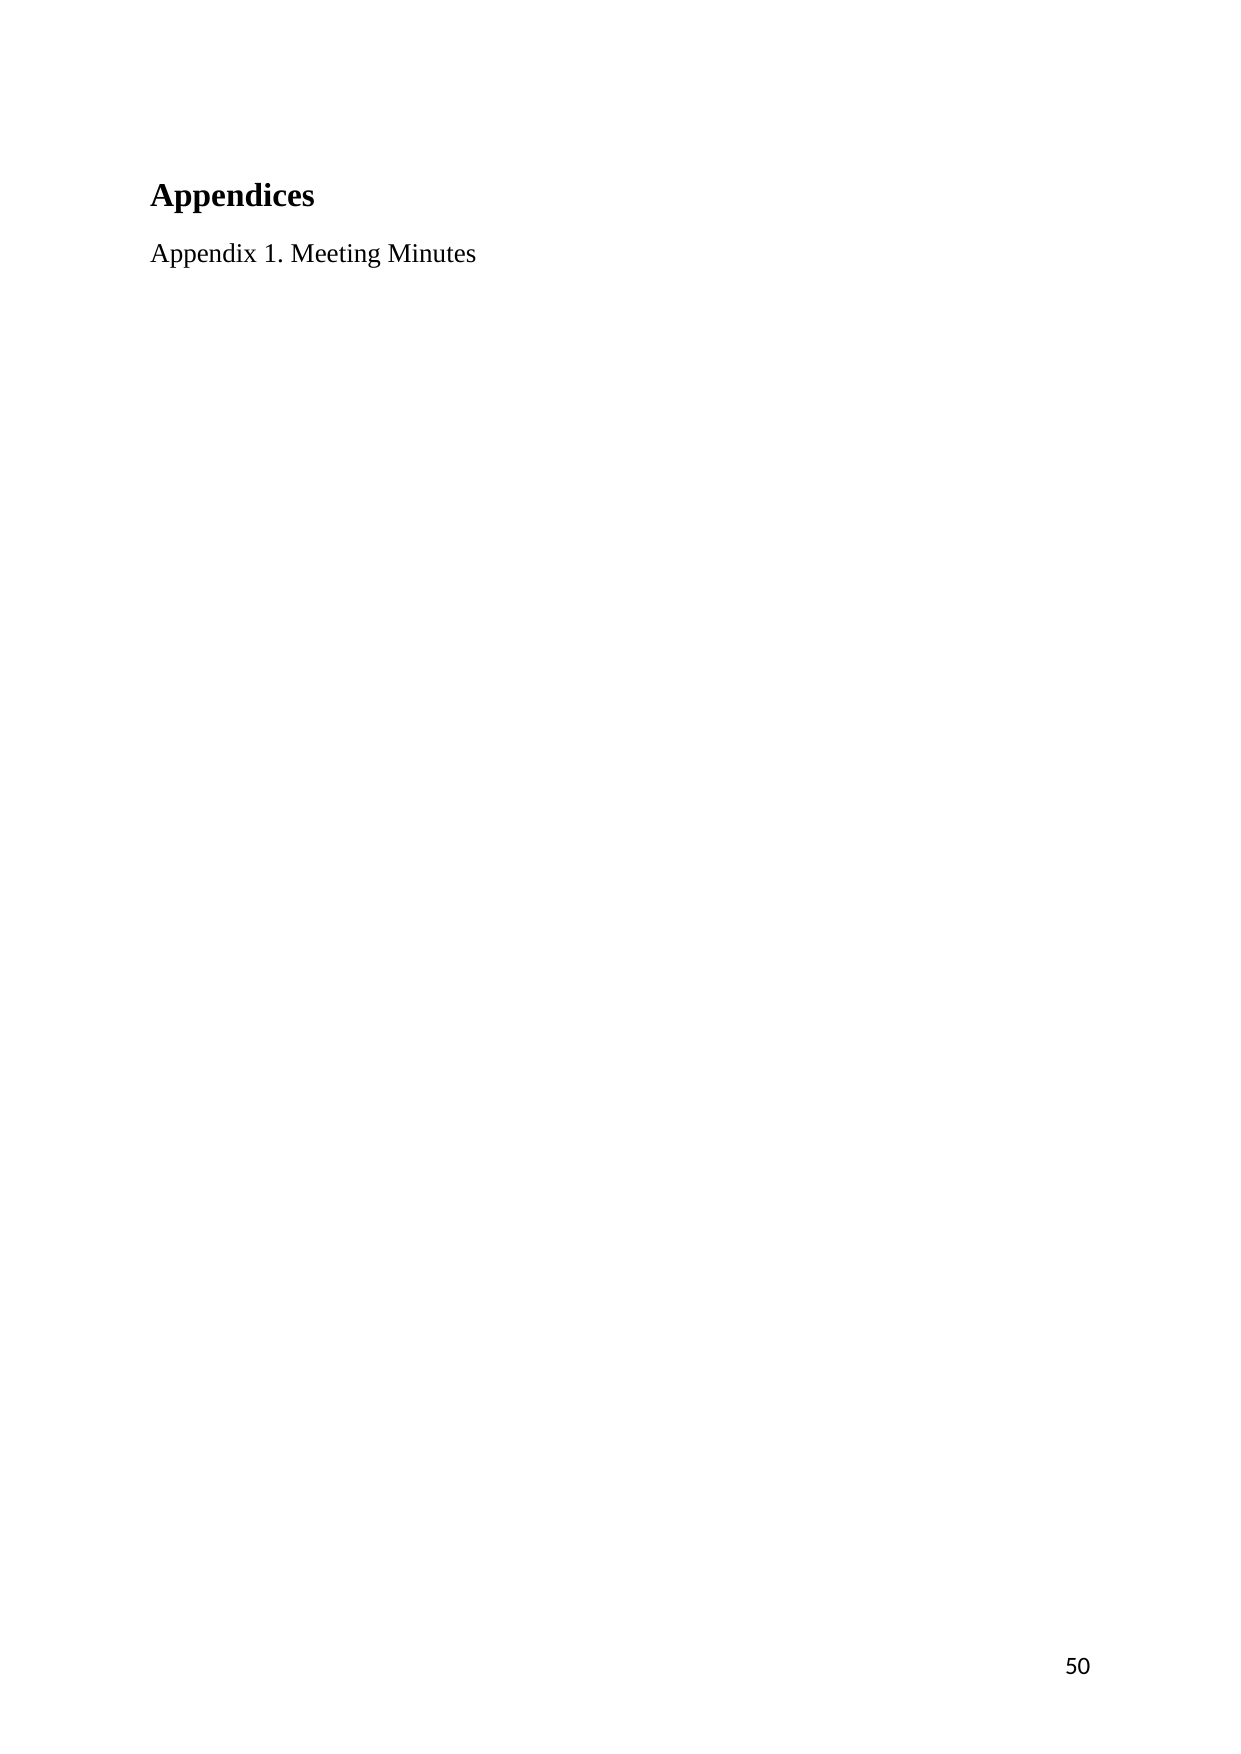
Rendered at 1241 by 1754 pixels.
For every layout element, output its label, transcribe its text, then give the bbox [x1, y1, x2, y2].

subtitle Appendices [150, 175, 1090, 213]
subtitle Appendix 1. Meeting Minutes [150, 237, 1090, 268]
